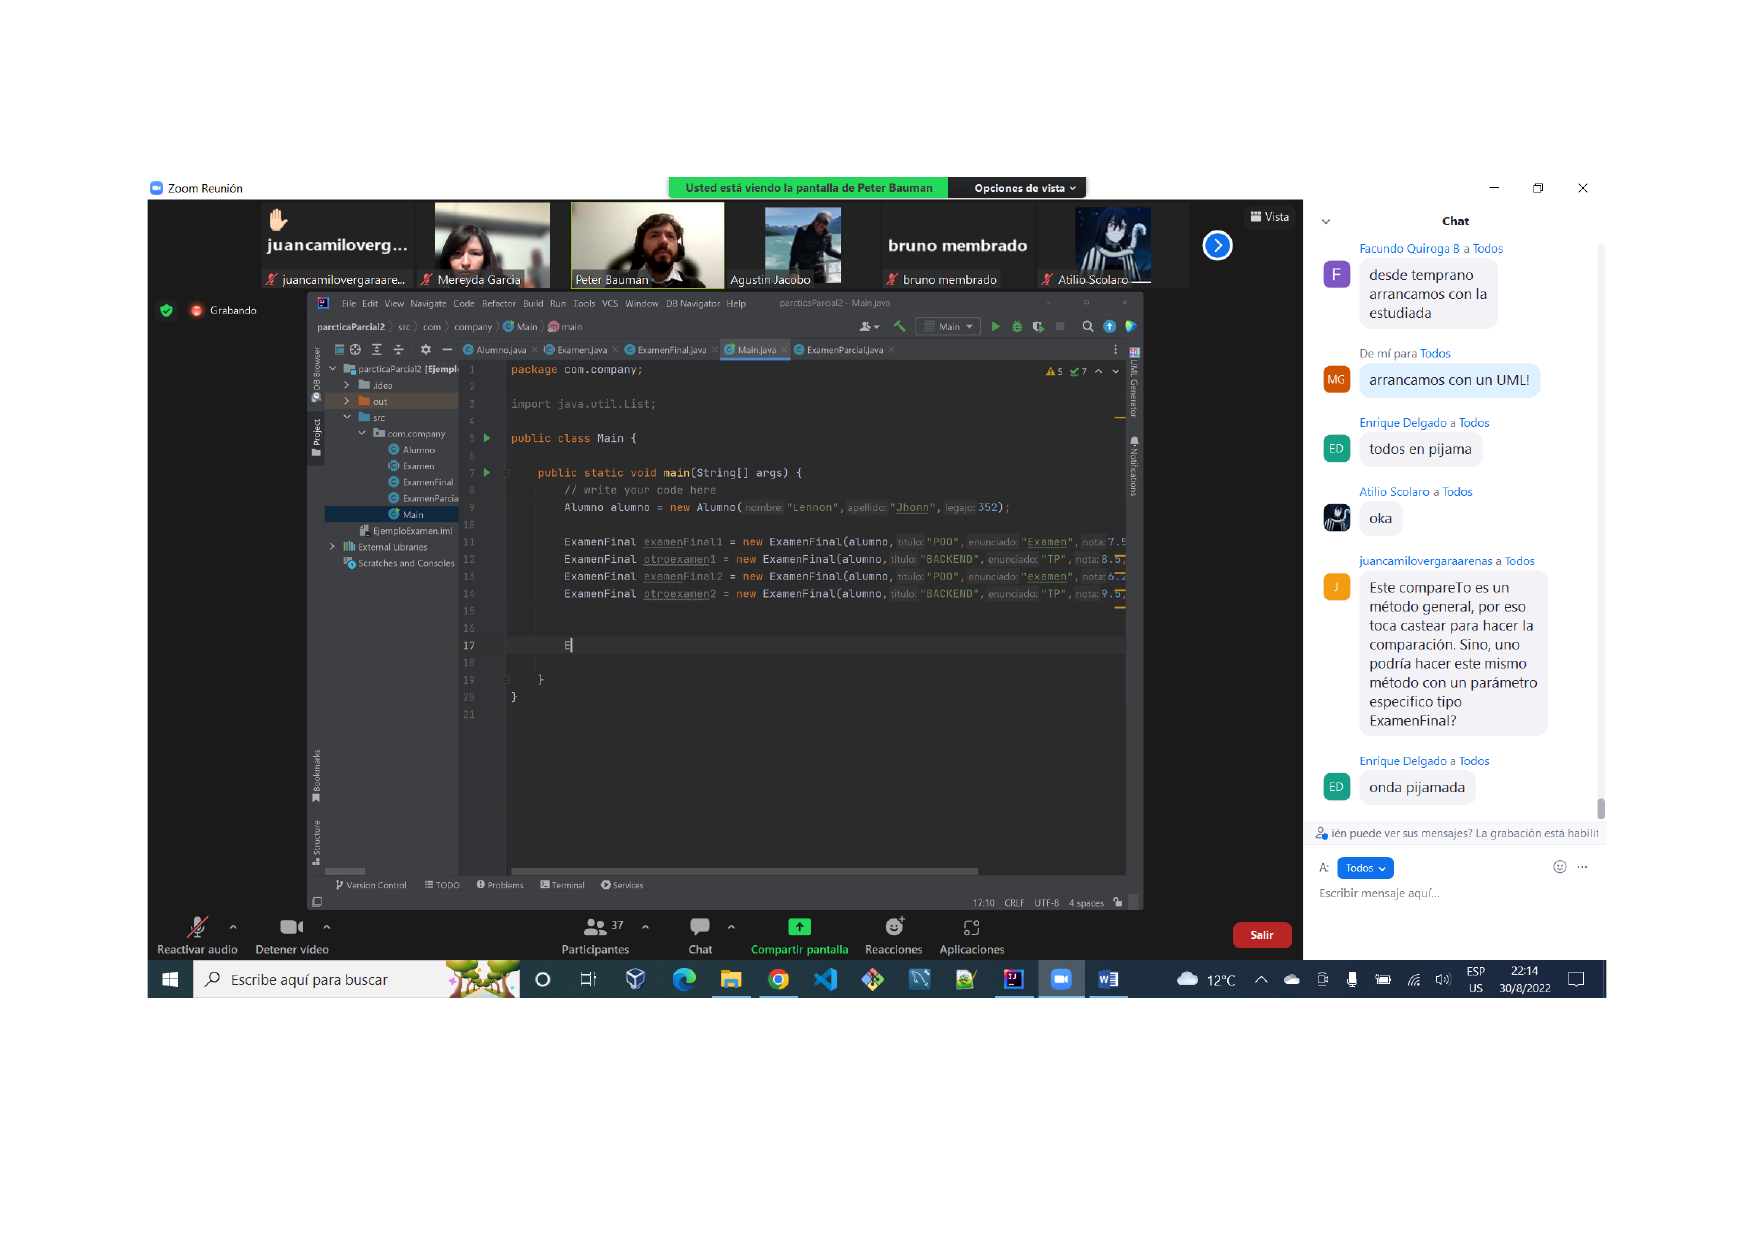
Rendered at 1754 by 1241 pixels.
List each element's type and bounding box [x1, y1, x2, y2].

picture [147, 177, 1607, 998]
